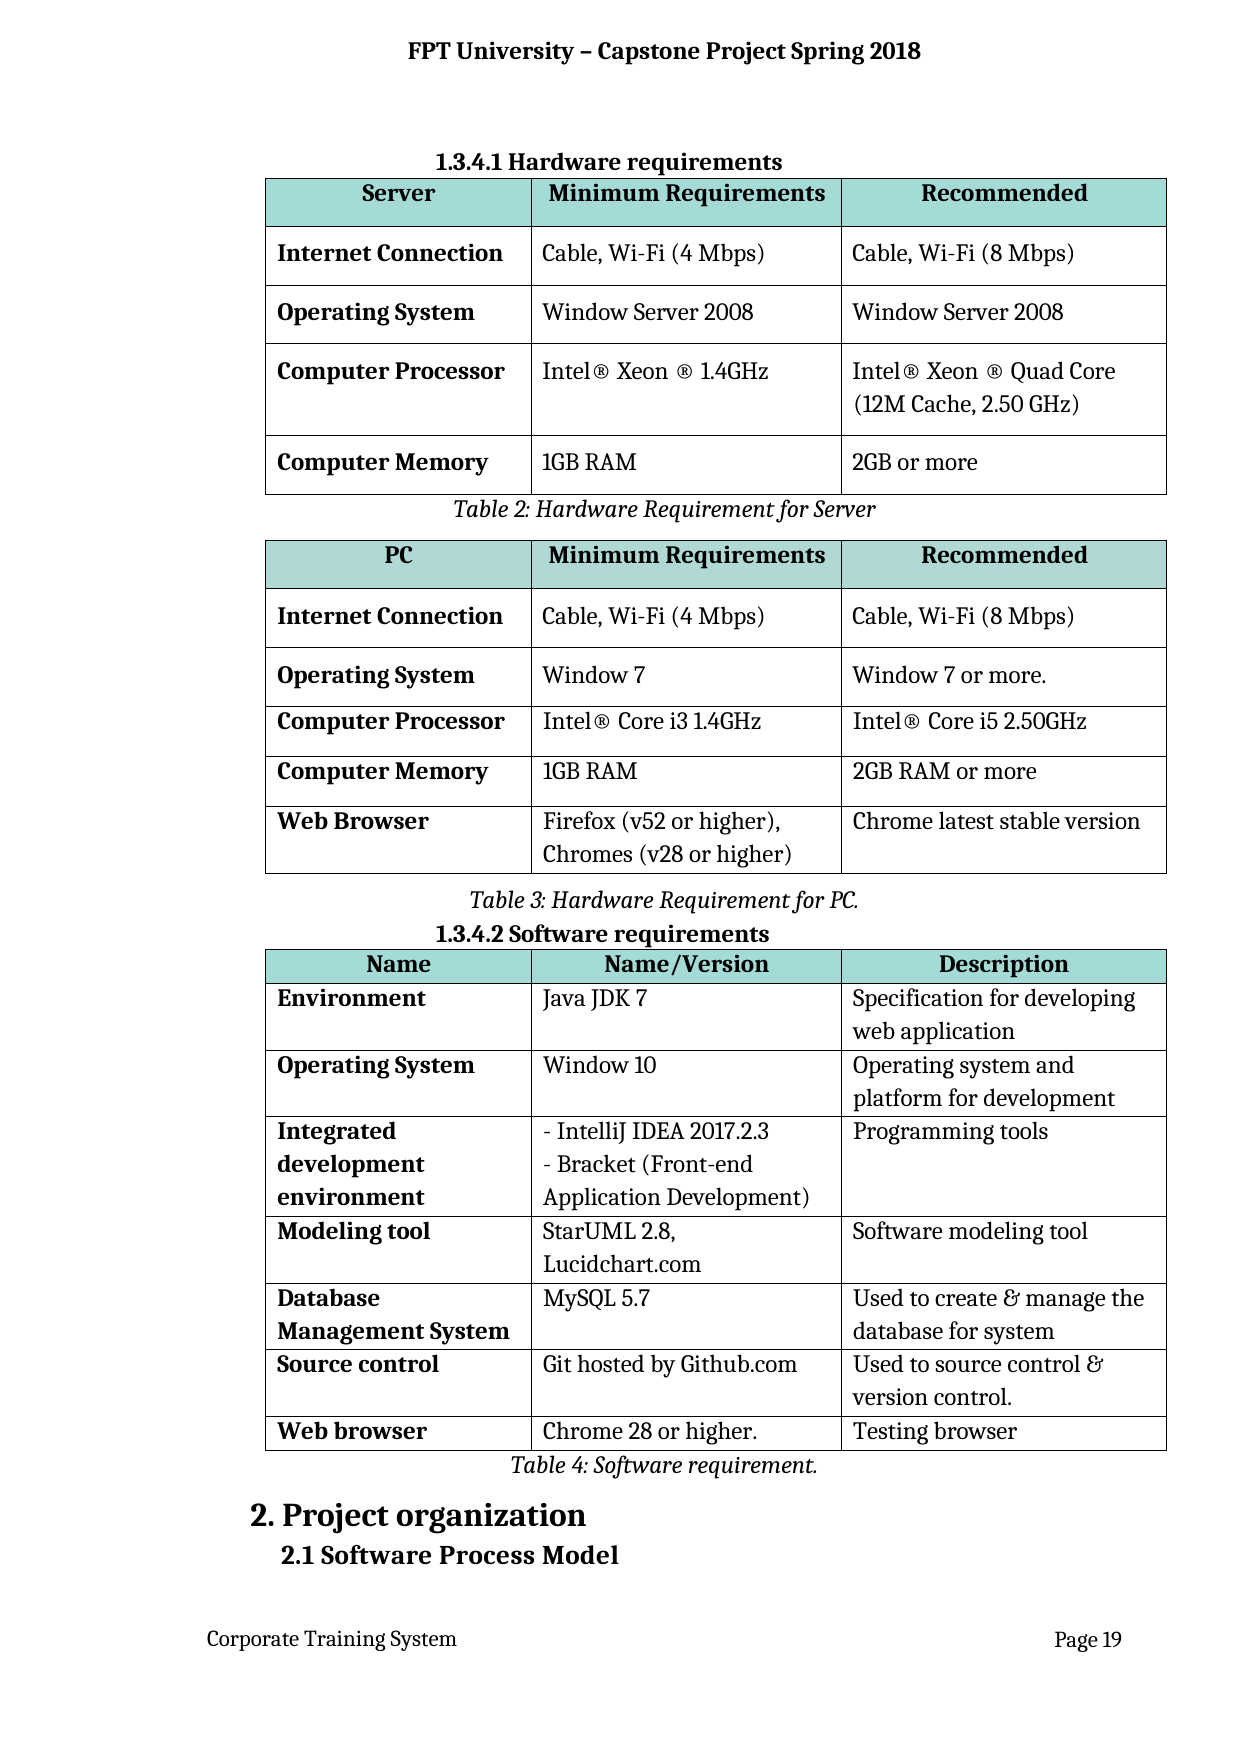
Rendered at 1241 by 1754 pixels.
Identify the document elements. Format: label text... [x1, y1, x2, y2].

table_cell Modeling tool [266, 1217, 531, 1283]
table_cell Window Server 2008 [532, 286, 841, 343]
table_cell Web Browser [266, 807, 531, 873]
table_cell - IntelliJ IDEA 2017.2.3 - Bracket (Front-end Application Development) [532, 1117, 841, 1216]
text 2. Project organization [250, 1496, 1124, 1534]
table_cell Operating System [266, 286, 531, 343]
table_cell Window 10 [532, 1051, 841, 1116]
text 2.1 Software Process Model [281, 1540, 1124, 1571]
table_header Minimum Requirements [532, 179, 841, 226]
table_cell 1GB RAM [532, 436, 841, 493]
table_cell Intel® Xeon ® Quad Core (12M Cache, 2.50 GHz) [842, 344, 1166, 435]
table_cell 1GB RAM [532, 757, 841, 806]
table_cell Intel® Xeon ® 1.4GHz [532, 344, 841, 435]
table_cell Window Server 2008 [842, 286, 1166, 343]
table_cell Specification for developing web application [842, 984, 1166, 1049]
table_cell MySQL 5.7 [532, 1284, 841, 1349]
table_header Server [266, 179, 531, 226]
table_cell Computer Memory [266, 436, 531, 493]
table_header Name/Version [532, 950, 841, 983]
table_header Recommended [842, 541, 1166, 588]
table_cell Cable, Wi-Fi (8 Mbps) [842, 227, 1166, 284]
table_cell Programming tools [842, 1117, 1166, 1216]
table_cell Chrome latest stable version [842, 807, 1166, 873]
table_cell Git hosted by Github.com [532, 1350, 841, 1416]
subtitle 1.3.4.1 Hardware requirements [436, 148, 1124, 176]
table_cell Operating system and platform for development [842, 1051, 1166, 1116]
table_cell Intel® Core i3 1.4GHz [532, 707, 841, 756]
table_cell Software modeling tool [842, 1217, 1166, 1283]
table_cell Firefox (v52 or higher), Chromes (v28 or higher) [532, 807, 841, 873]
table_cell Cable, Wi-Fi (4 Mbps) [532, 227, 841, 284]
table_cell Source control [266, 1350, 531, 1416]
table_cell Used to source control & version control. [842, 1350, 1166, 1416]
table_cell Window 7 [532, 648, 841, 706]
table_header Name [266, 950, 531, 983]
subtitle 1.3.4.2 Software requirements [436, 919, 1124, 948]
table_cell Environment [266, 984, 531, 1049]
table_cell Computer Memory [266, 757, 531, 806]
table_header PC [266, 541, 531, 588]
table_cell Window 7 or more. [842, 648, 1166, 706]
table_cell Operating System [266, 648, 531, 706]
table_cell Web browser [266, 1417, 531, 1449]
table_cell 2GB RAM or more [842, 757, 1166, 806]
table_header Minimum Requirements [532, 541, 841, 588]
table_header Recommended [842, 179, 1166, 226]
table_cell Computer Processor [266, 344, 531, 435]
table_cell Testing browser [842, 1417, 1166, 1449]
table_cell Computer Processor [266, 707, 531, 756]
table_cell Internet Connection [266, 227, 531, 284]
table_cell Used to create & manage the database for system [842, 1284, 1166, 1349]
table_cell Chrome 28 or higher. [532, 1417, 841, 1449]
table_cell Cable, Wi-Fi (8 Mbps) [842, 589, 1166, 647]
table_cell 2GB or more [842, 436, 1166, 493]
table_cell Java JDK 7 [532, 984, 841, 1049]
table_cell Internet Connection [266, 589, 531, 647]
table_cell StarUML 2.8, Lucidchart.com [532, 1217, 841, 1283]
table_cell Database Management System [266, 1284, 531, 1349]
table_header Description [842, 950, 1166, 983]
table_cell Intel® Core i5 2.50GHz [842, 707, 1166, 756]
table_cell Integrated development environment [266, 1117, 531, 1216]
table_cell Cable, Wi-Fi (4 Mbps) [532, 589, 841, 647]
table_cell Operating System [266, 1051, 531, 1116]
